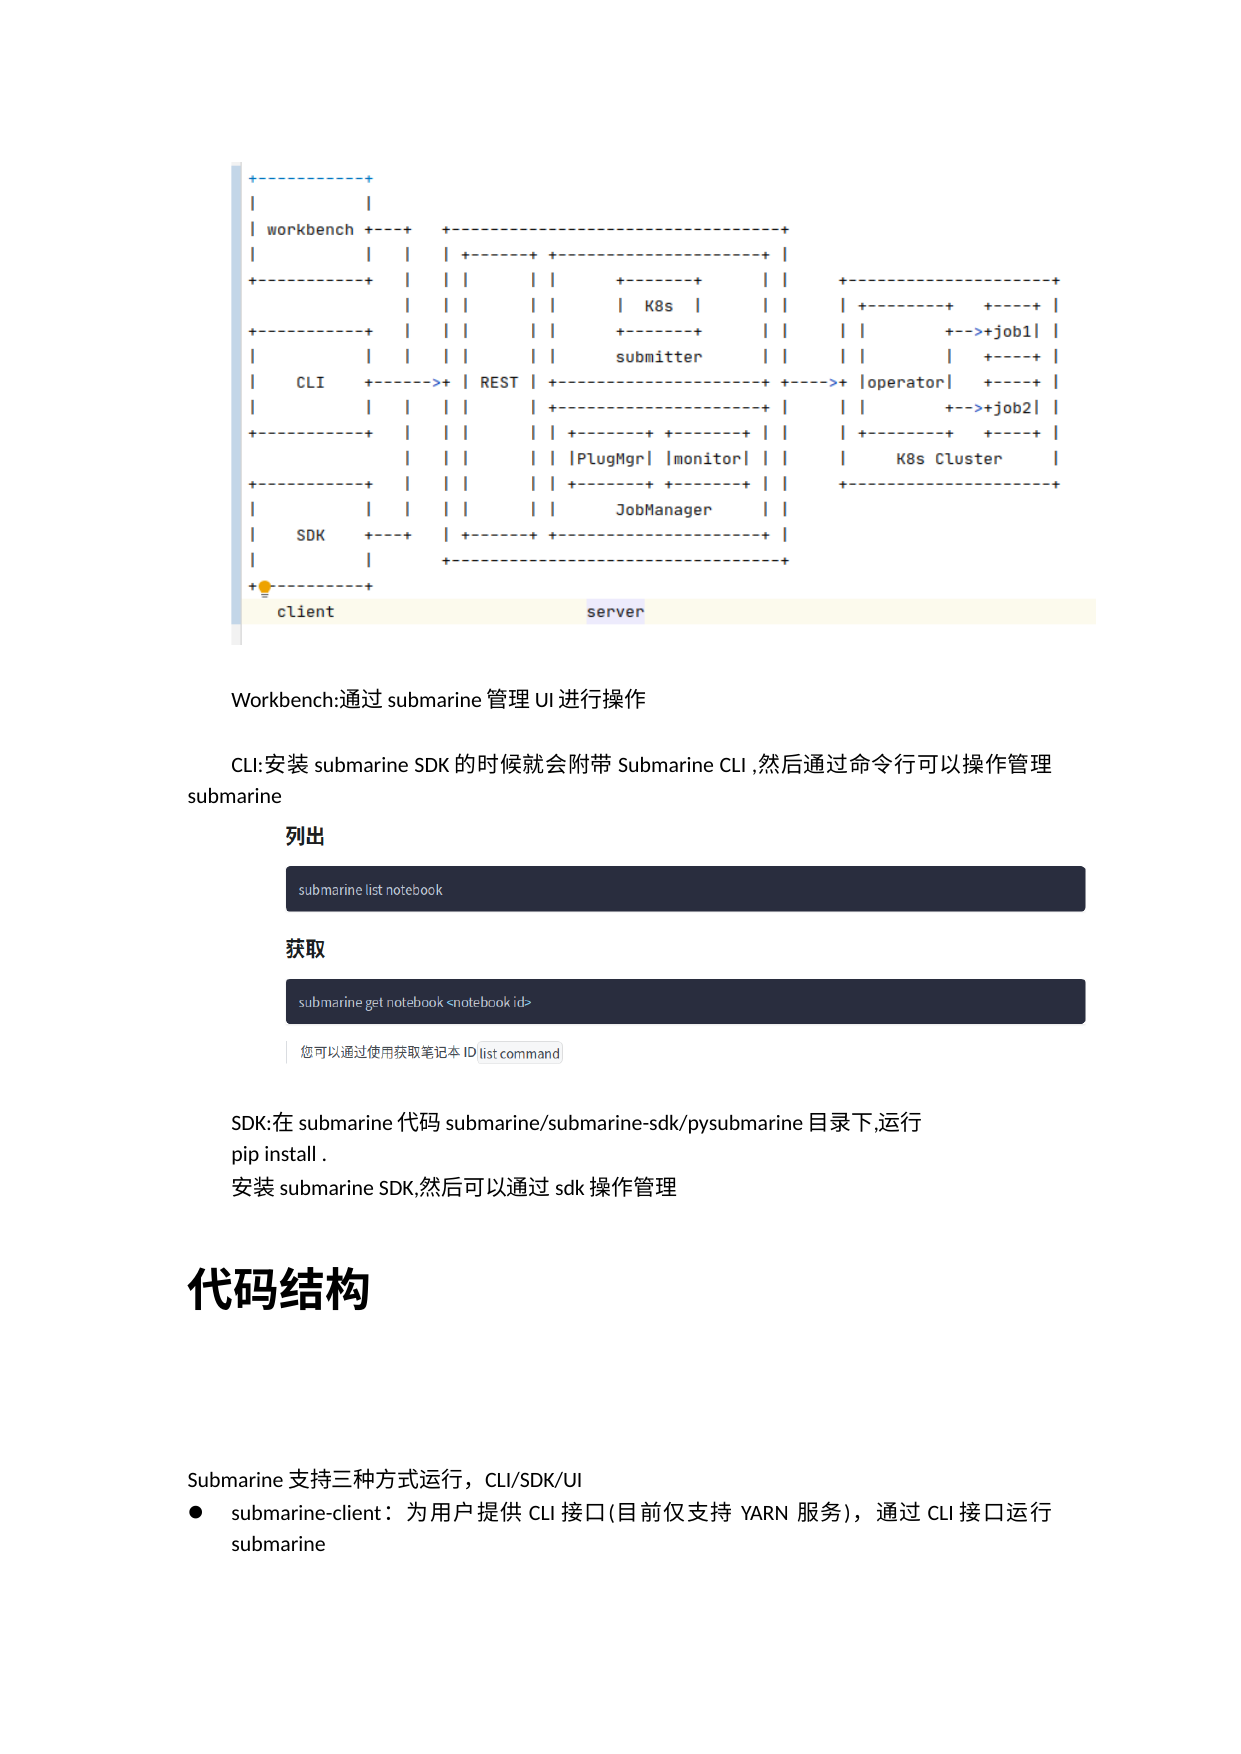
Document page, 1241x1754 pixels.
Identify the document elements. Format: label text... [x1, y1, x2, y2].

list submarine-client：为用户提供CLI接口(目前仅支持 YARN 服务)，通过CLI接口运行submarine [187, 1494, 1053, 1559]
subtitle 代码结构 [187, 1237, 1053, 1335]
list CLI:安装submarine SDK的时候就会附带Submarine CLI ,然后通过命令行可以操作管理submarine [187, 747, 1053, 812]
picture [231, 812, 1096, 1064]
list 安装submarine SDK,然后可以通过sdk操作管理 [187, 1169, 1053, 1202]
picture [231, 162, 1096, 645]
list Workbench:通过submarine管理UI进行操作 [187, 682, 1053, 714]
list pip install . [187, 1137, 1053, 1169]
text Submarine支持三种方式运行，CLI/SDK/UI [187, 1462, 1053, 1494]
list SDK:在submarine代码submarine/submarine-sdk/pysubmarine目录下,运行 [187, 1104, 1053, 1137]
